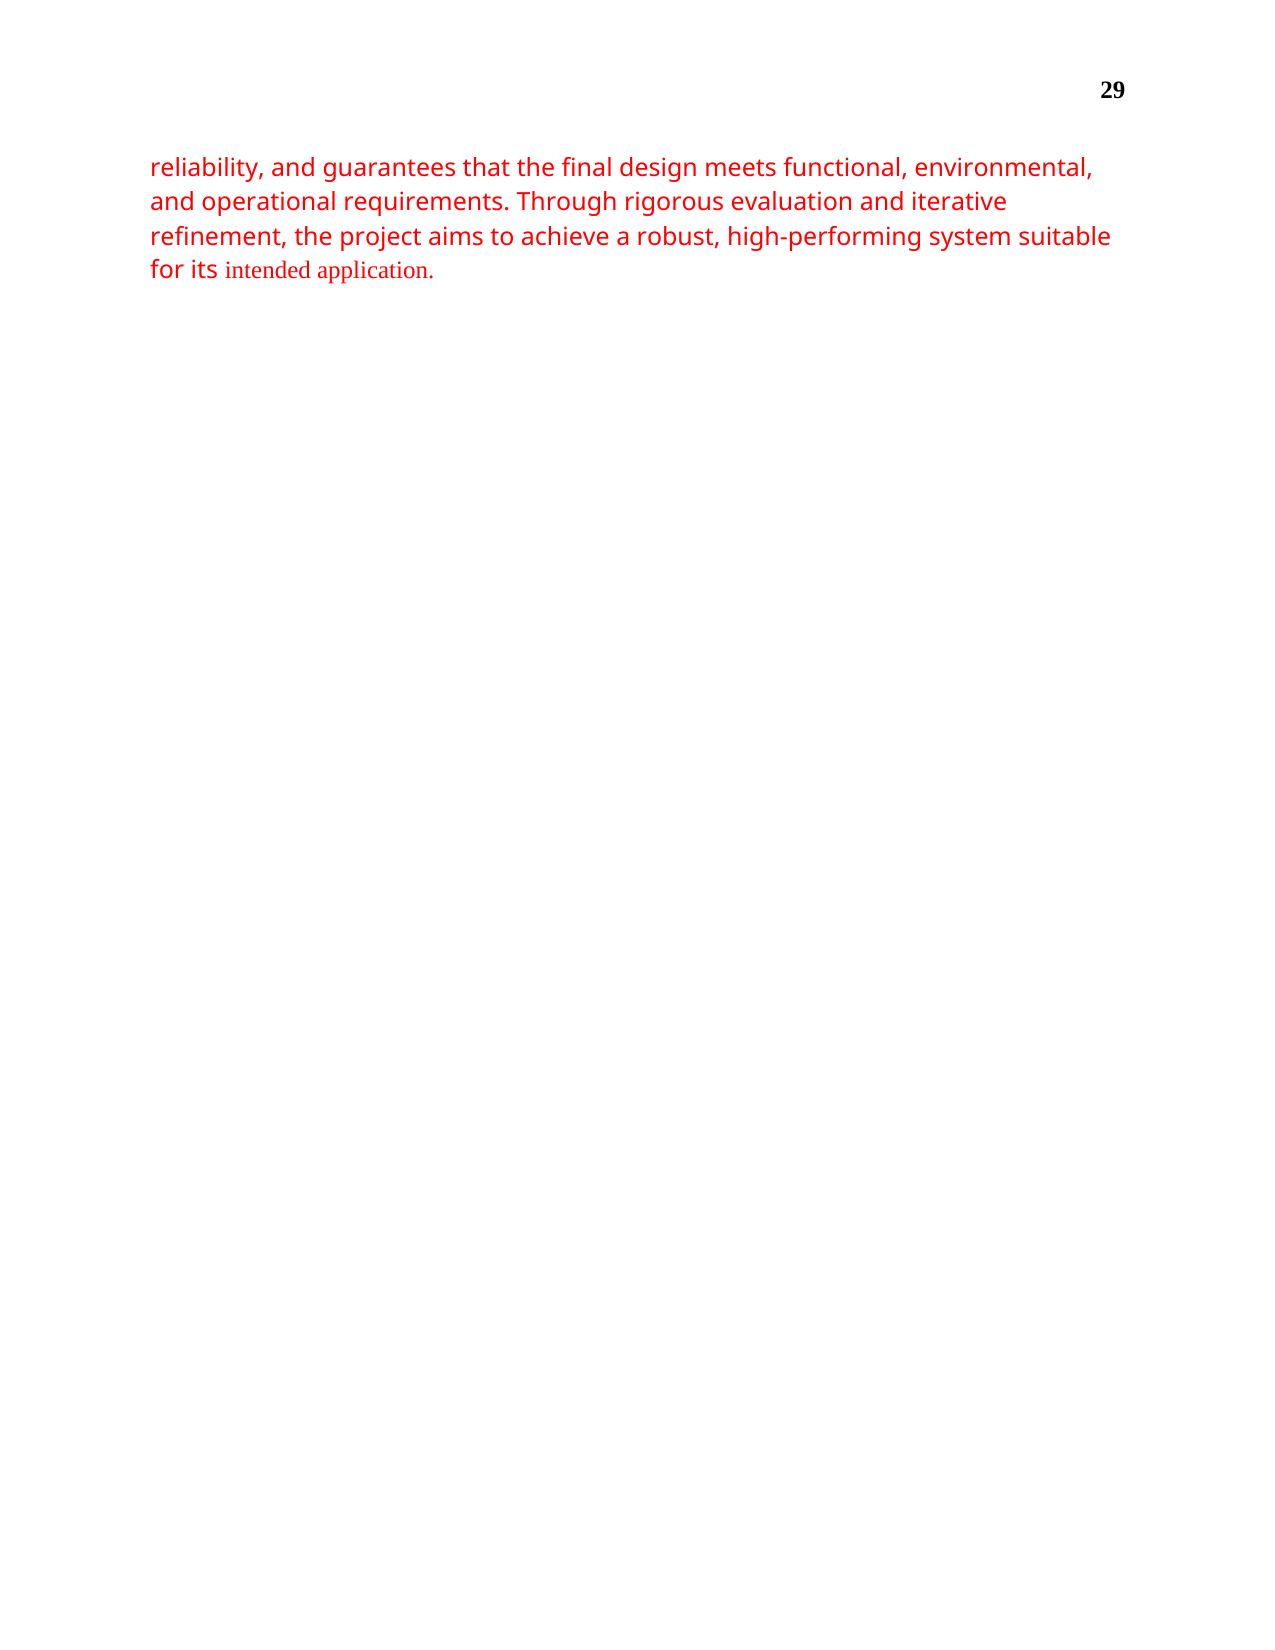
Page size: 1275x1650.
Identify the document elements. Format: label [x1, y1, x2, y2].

text [150, 150, 1125, 286]
